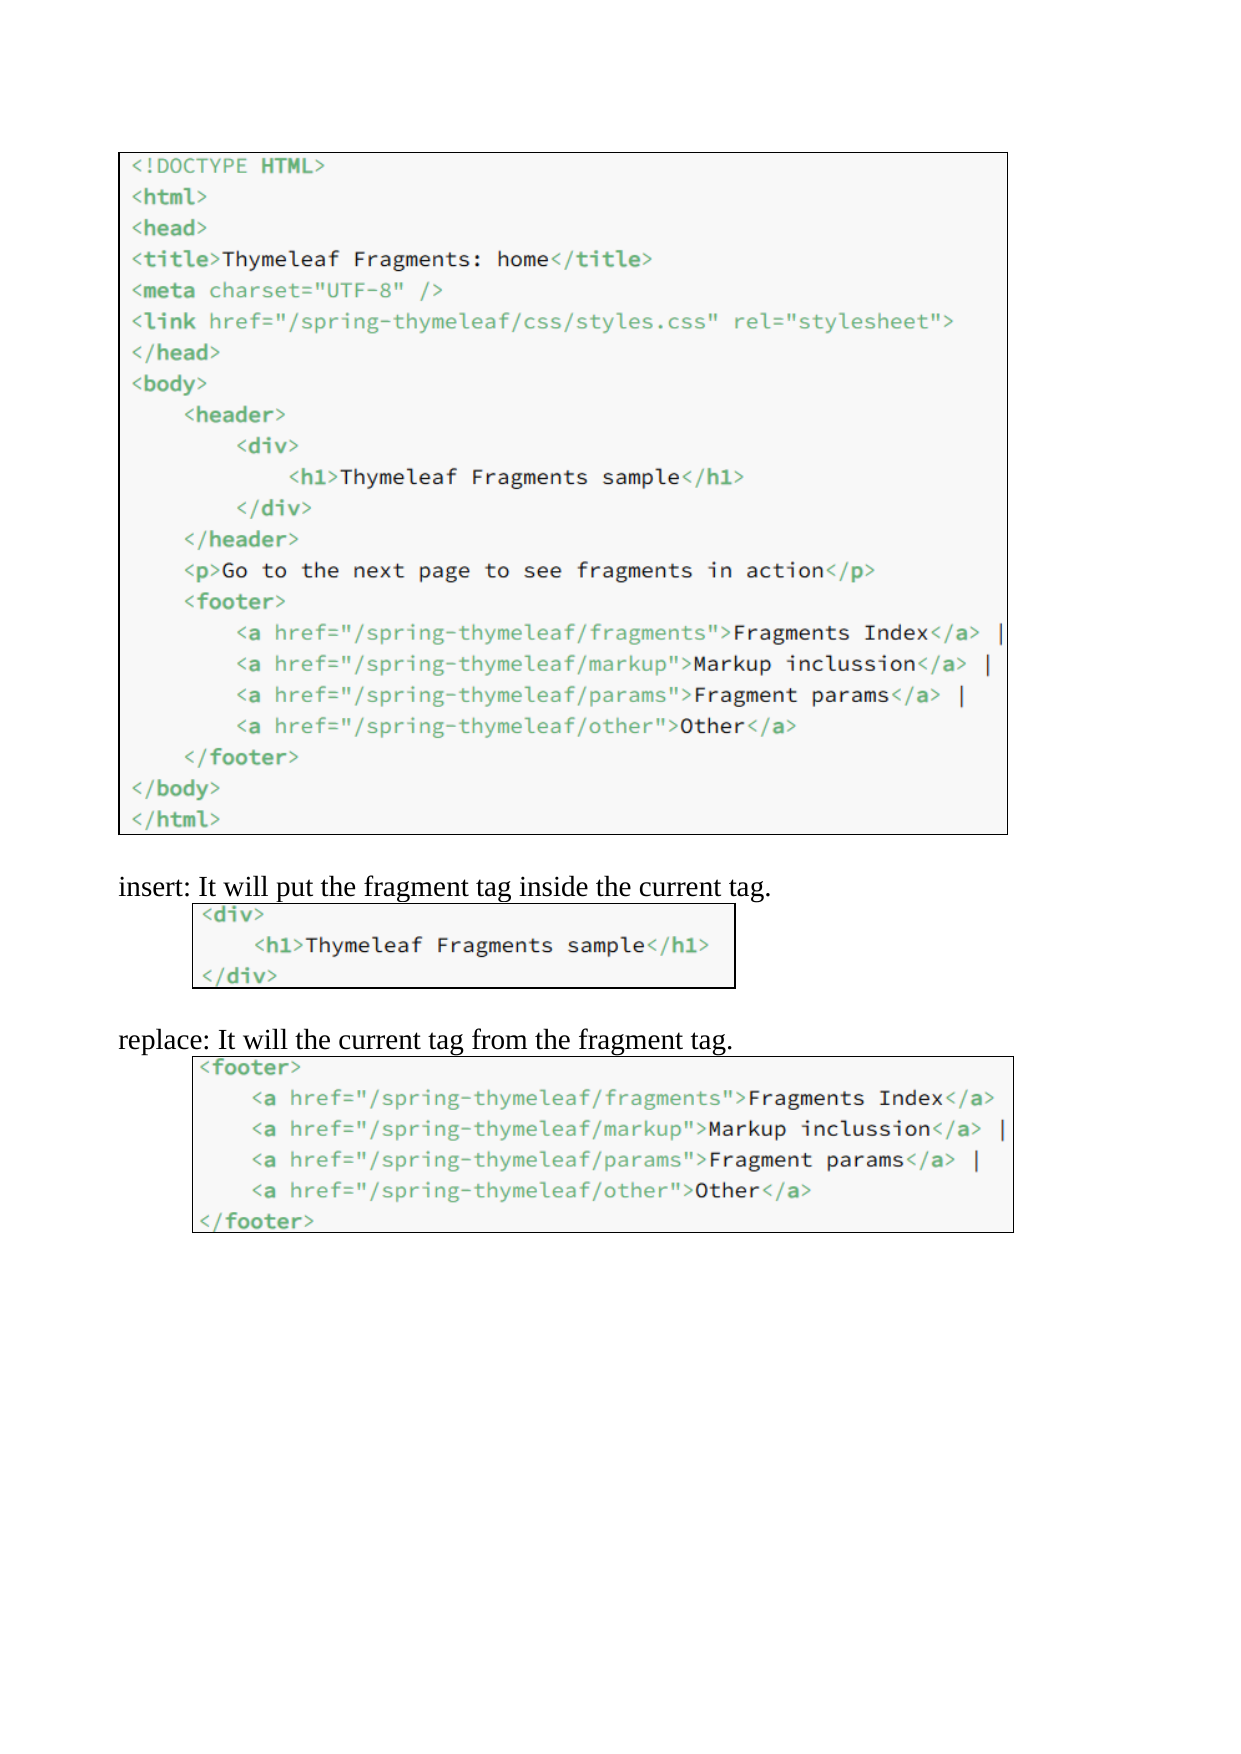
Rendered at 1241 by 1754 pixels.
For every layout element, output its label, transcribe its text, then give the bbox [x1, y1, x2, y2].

picture [193, 1057, 1013, 1232]
picture [120, 153, 1007, 834]
text replace: It will the current tag from the fragment tag. [118, 1022, 1122, 1056]
text insert: It will put the fragment tag inside the current tag. [118, 869, 1122, 902]
picture [193, 904, 734, 987]
